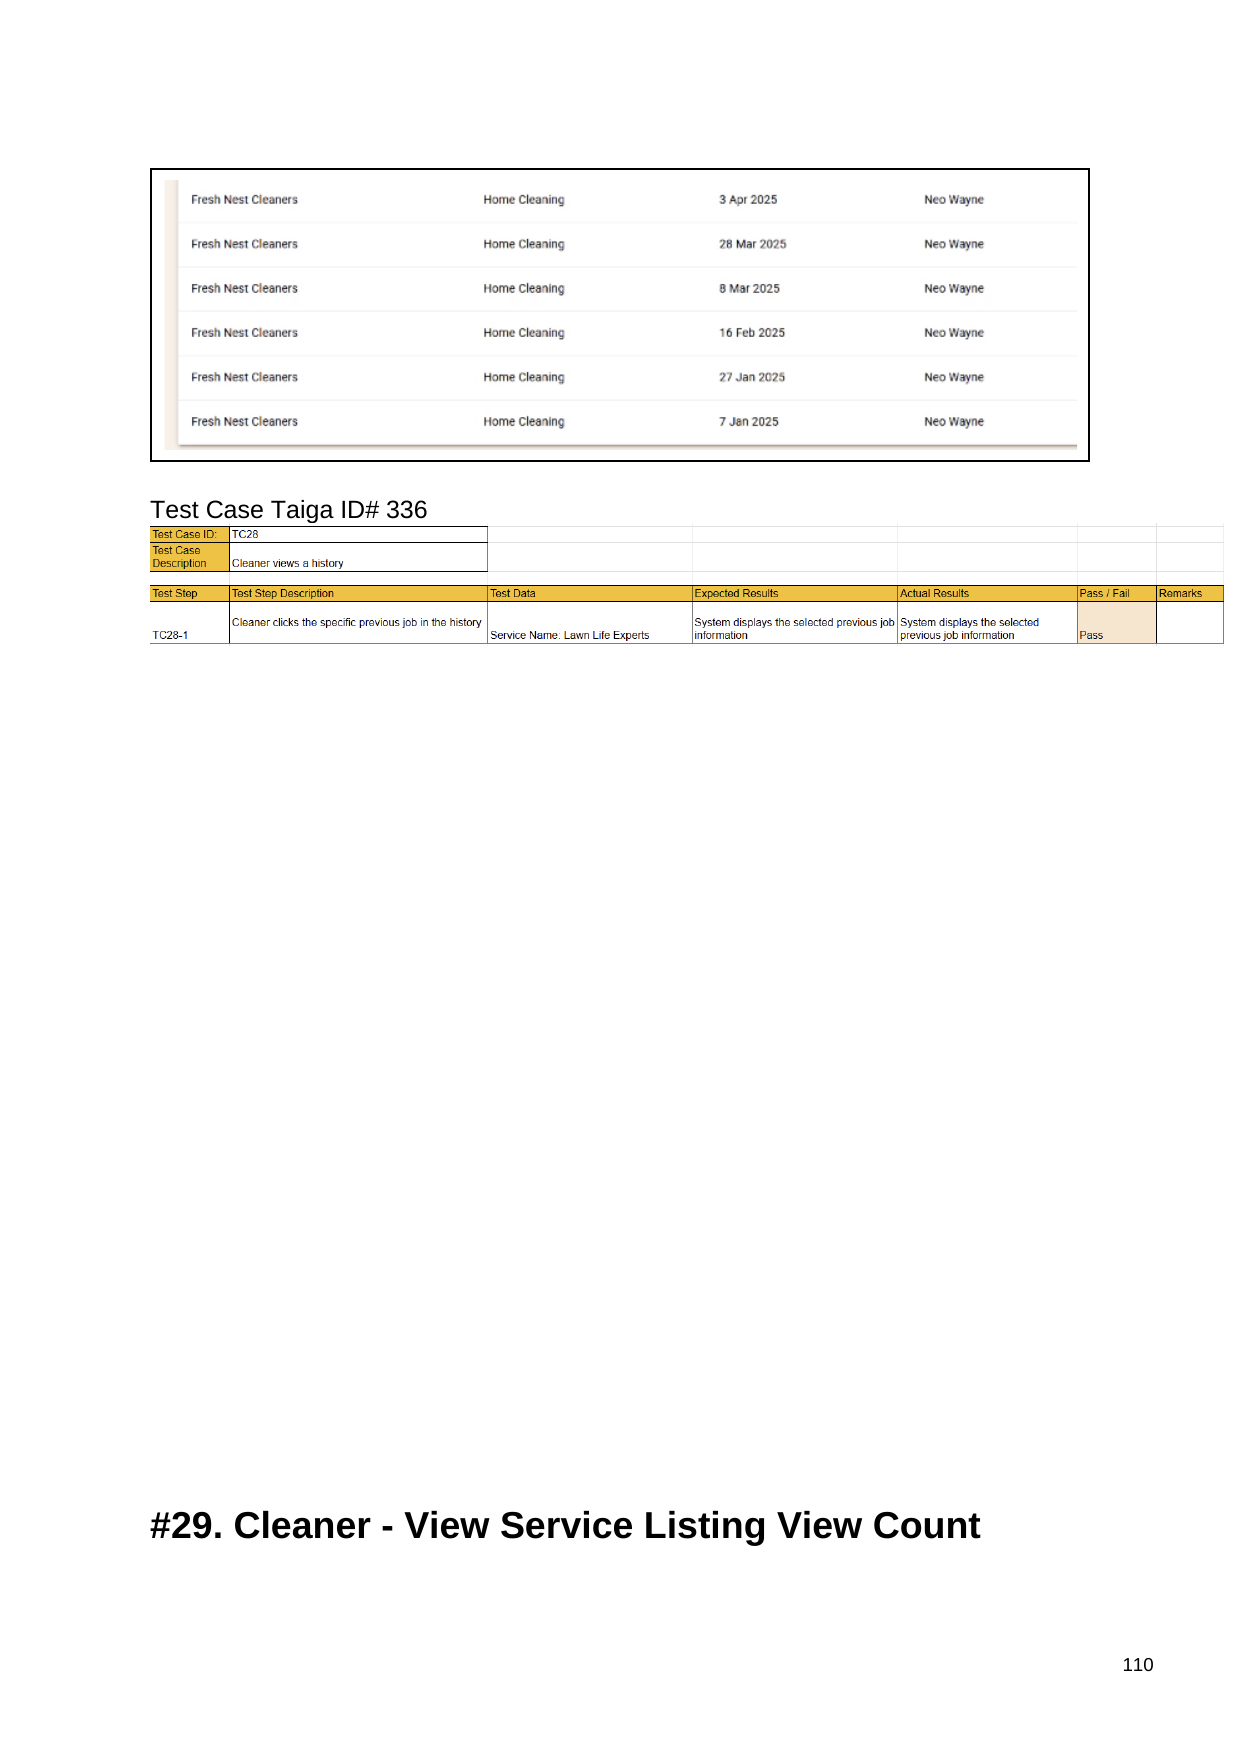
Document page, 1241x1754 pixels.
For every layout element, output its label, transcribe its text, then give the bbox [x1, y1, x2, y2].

text Test Case Taiga ID# 336 [150, 495, 1153, 523]
picture [161, 180, 1078, 450]
picture [150, 523, 1224, 646]
subtitle #29. Cleaner - View Service Listing View Count [150, 1504, 1153, 1547]
table_cell [152, 170, 1088, 460]
